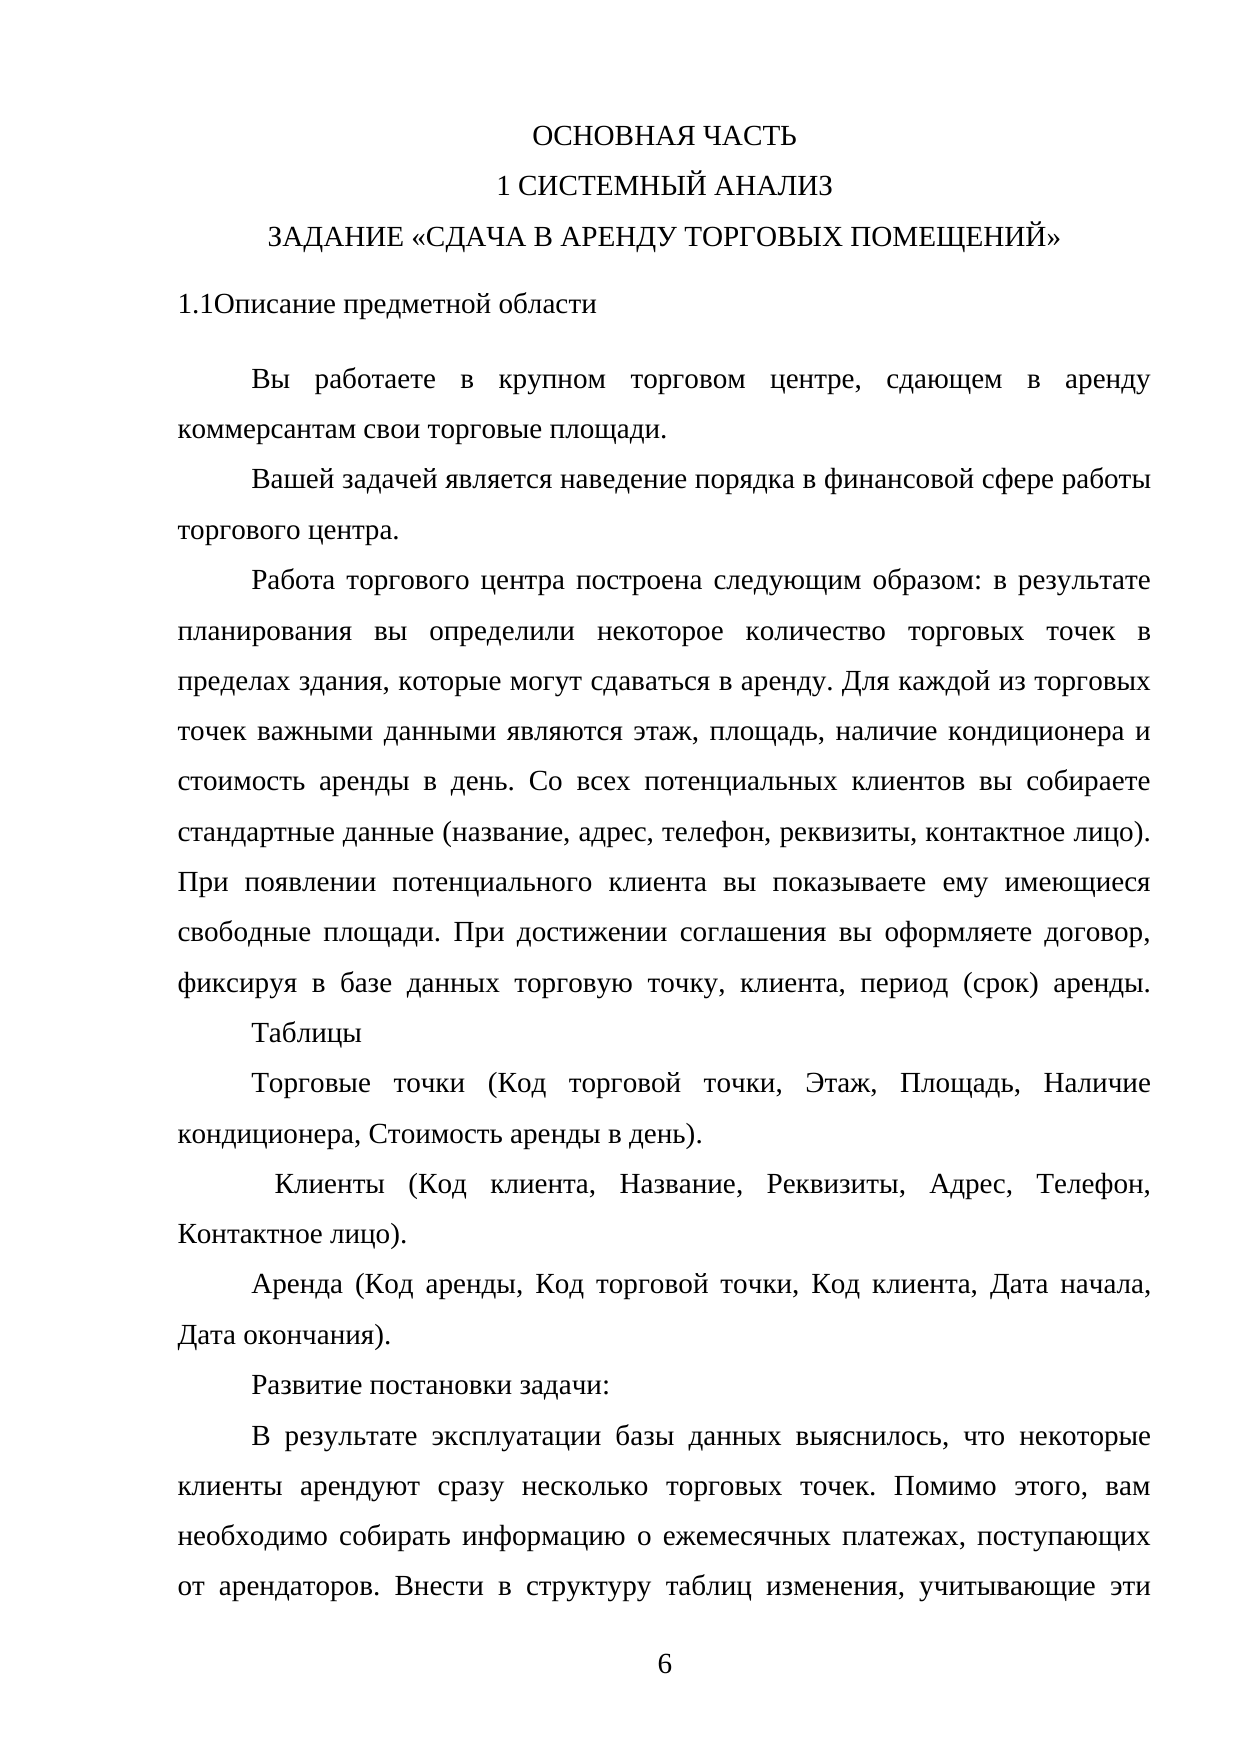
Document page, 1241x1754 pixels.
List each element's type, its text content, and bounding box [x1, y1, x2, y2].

text ЗАДАНИЕ «СДАЧА В АРЕНДУ ТОРГОВЫХ ПОМЕЩЕНИЙ» [177, 219, 1152, 252]
text Клиенты (Код клиента, Название, Реквизиты, Адрес, Телефон, Контактное лицо). [177, 1166, 1152, 1250]
subtitle 1.1Описание предметной области [177, 286, 1152, 319]
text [177, 1418, 1152, 1602]
text Вы работаете в крупном торговом центре, сдающем в аренду коммерсантам свои торговые площади. [177, 361, 1152, 445]
subtitle 1 СИСТЕМНЫЙ АНАЛИЗ [177, 168, 1152, 202]
text Аренда (Код аренды, Код торговой точки, Код клиента, Дата начала, Дата окончания). [177, 1267, 1152, 1351]
subtitle ОСНОВНАЯ ЧАСТЬ [177, 118, 1152, 152]
text Развитие постановки задачи: [177, 1367, 1152, 1401]
text Работа торгового центра построена следующим образом: в результате планирования вы определили некоторое количество торговых точек в пределах здания, которые могут сдаваться в аренду. Для каждой из торговых точек важными данными являются этаж, площадь, наличие кондиционера и стоимость аренды в день. Со всех потенциальных клиентов вы собираете стандартные данные (название, адрес, телефон, реквизиты, контактное лицо). При появлении потенциального клиента вы показываете ему имеющиеся свободные площади. При достижении соглашения вы оформляете договор, фиксируя в базе данных торговую точку, клиента, период (срок) аренды. Таблицы [177, 562, 1152, 1049]
text Торговые точки (Код торговой точки, Этаж, Площадь, Наличие кондиционера, Стоимость аренды в день). [177, 1065, 1152, 1149]
text Вашей задачей является наведение порядка в финансовой сфере работы торгового центра. [177, 462, 1152, 546]
